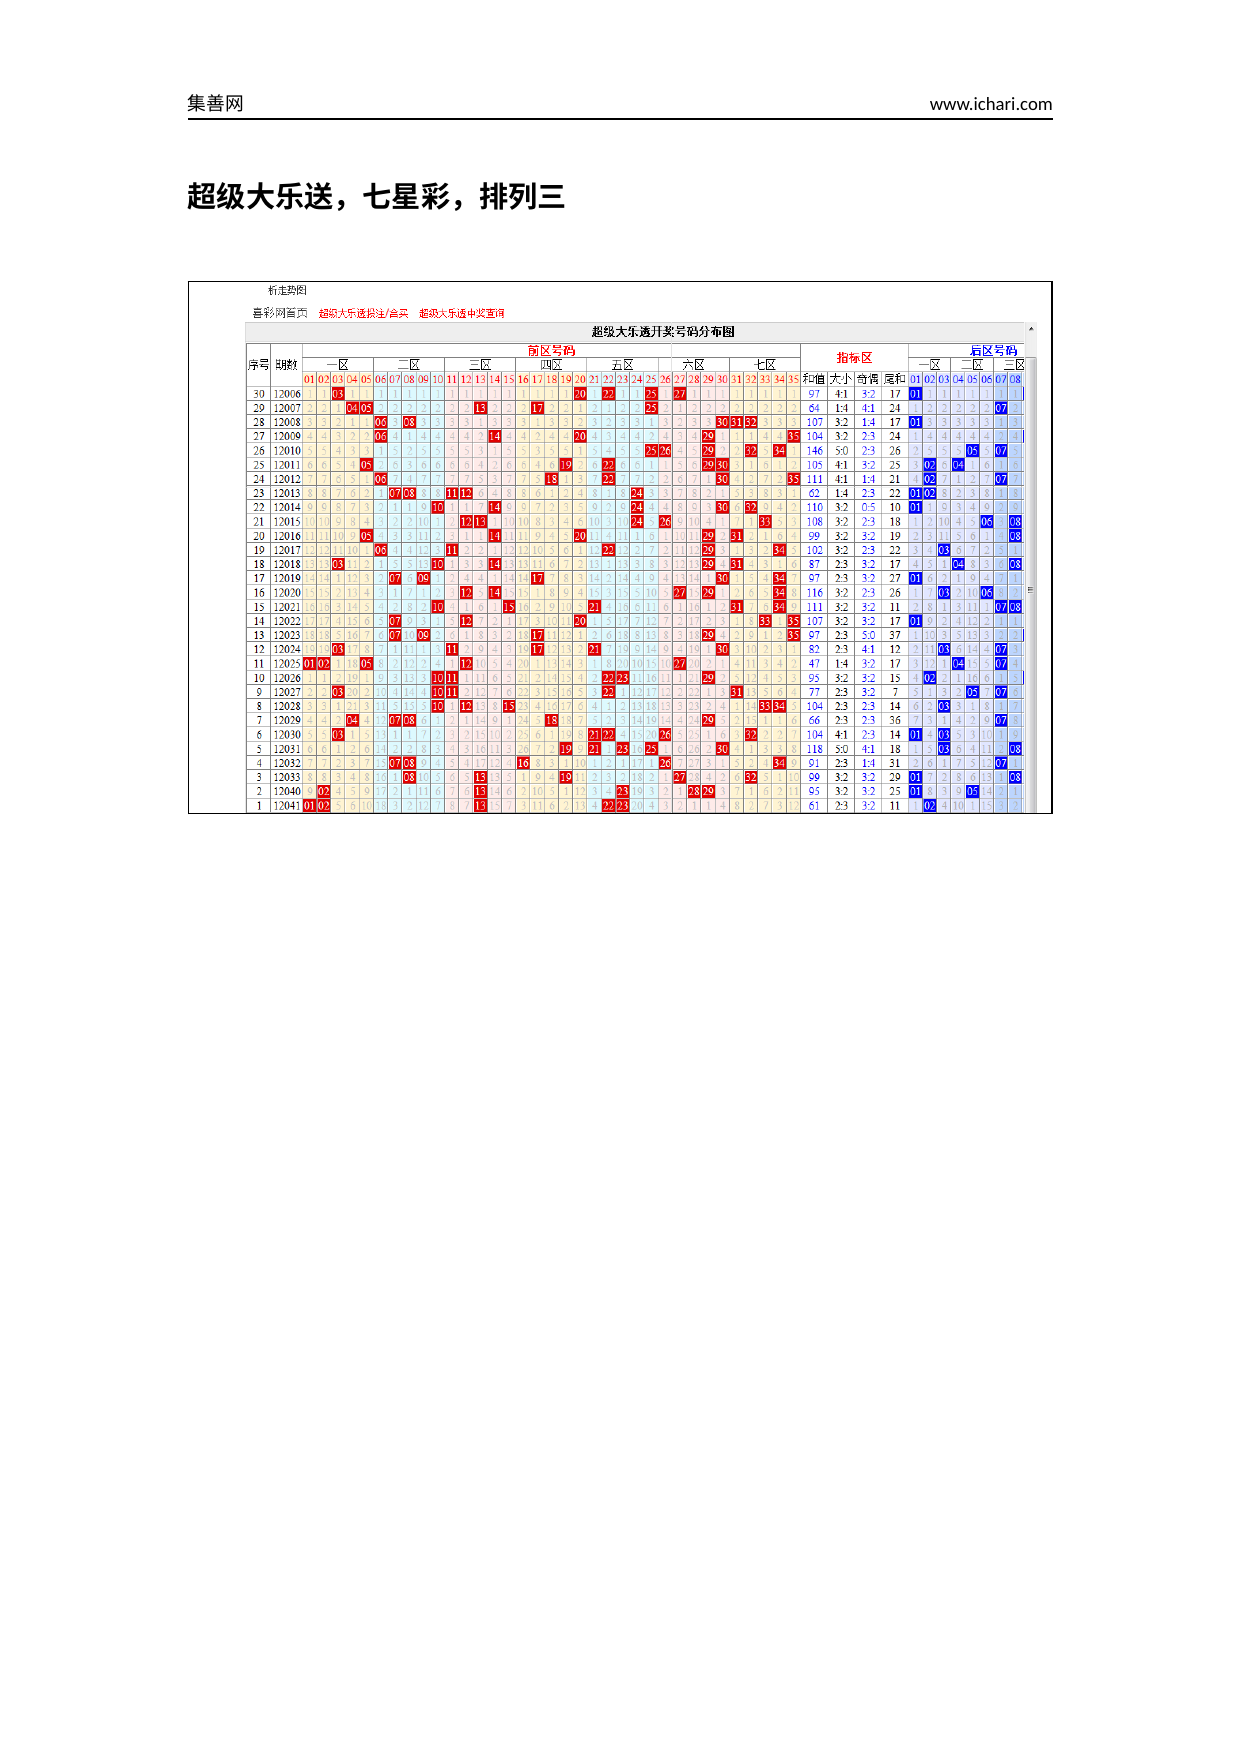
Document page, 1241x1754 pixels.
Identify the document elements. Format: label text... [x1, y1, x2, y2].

subtitle 超级大乐送，七星彩，排列三 [187, 162, 1053, 227]
picture [189, 282, 1051, 813]
